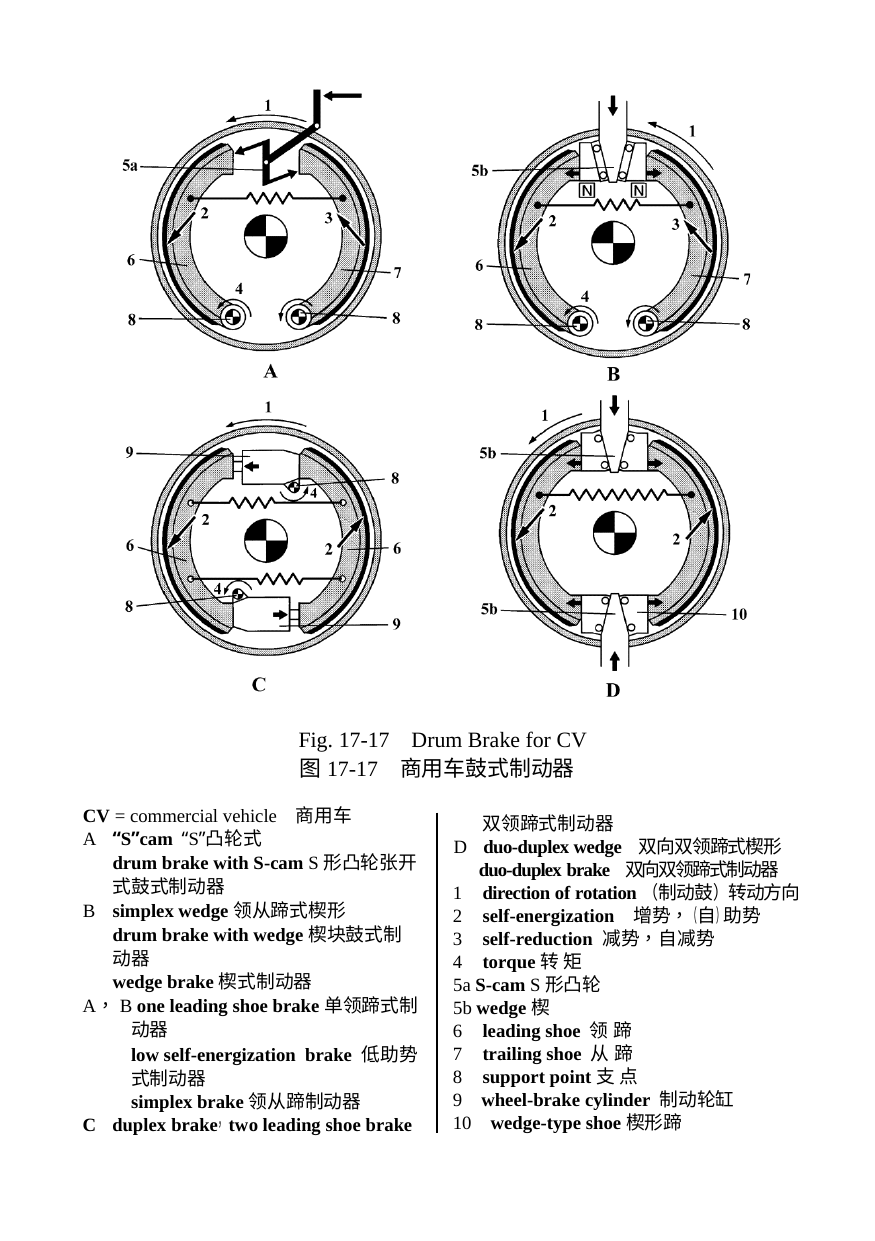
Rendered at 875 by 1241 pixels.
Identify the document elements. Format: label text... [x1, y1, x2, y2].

text 5b wedge 楔 [453, 996, 812, 1019]
subtitle Fig. 17-17 Drum Brake for CV [298, 727, 812, 752]
list leading shoe 领 蹄 [453, 1019, 812, 1042]
text drum brake with wedge 楔块鼓式制动器 [112, 922, 420, 971]
list duplex brake， two leading shoe brake [82, 1113, 425, 1135]
text simplex brake 领从蹄制动器 [131, 1091, 425, 1113]
list direction of rotation （制动鼓）转动方向 [453, 881, 812, 904]
list self-energization 增势，（自）助势 [453, 904, 812, 927]
list torque 转 矩 [453, 950, 812, 973]
list wheel-brake cylinder 制动轮缸 [453, 1088, 812, 1111]
text duo-duplex brake 双向双领蹄式制动器 [438, 858, 781, 881]
list wedge-type shoe 楔形蹄 [453, 1111, 812, 1134]
text 双领蹄式制动器 [482, 812, 812, 836]
text A， B one leading shoe brake 单领蹄式制动器 [82, 994, 420, 1042]
picture [122, 89, 751, 697]
list simplex wedge 领从蹄式楔形 [83, 899, 425, 922]
text drum brake with S-cam S 形凸轮张开式鼓式制动器 [112, 851, 421, 899]
text wedge brake 楔式制动器 [112, 971, 425, 993]
text 5a S-cam S 形凸轮 [453, 973, 812, 996]
text 图 17-17 商用车鼓式制动器 [299, 753, 812, 783]
list duo-duplex wedge 双向双领蹄式楔形 [438, 836, 783, 858]
list support point 支 点 [453, 1065, 812, 1088]
list self-reduction 减势，自减势 [453, 927, 812, 950]
text CV = commercial vehicle 商用车 [83, 803, 425, 827]
list “S”cam “S”凸轮式 [83, 827, 425, 850]
text low self-energization brake 低助势式制动器 [131, 1042, 421, 1091]
list trailing shoe 从 蹄 [453, 1042, 812, 1065]
